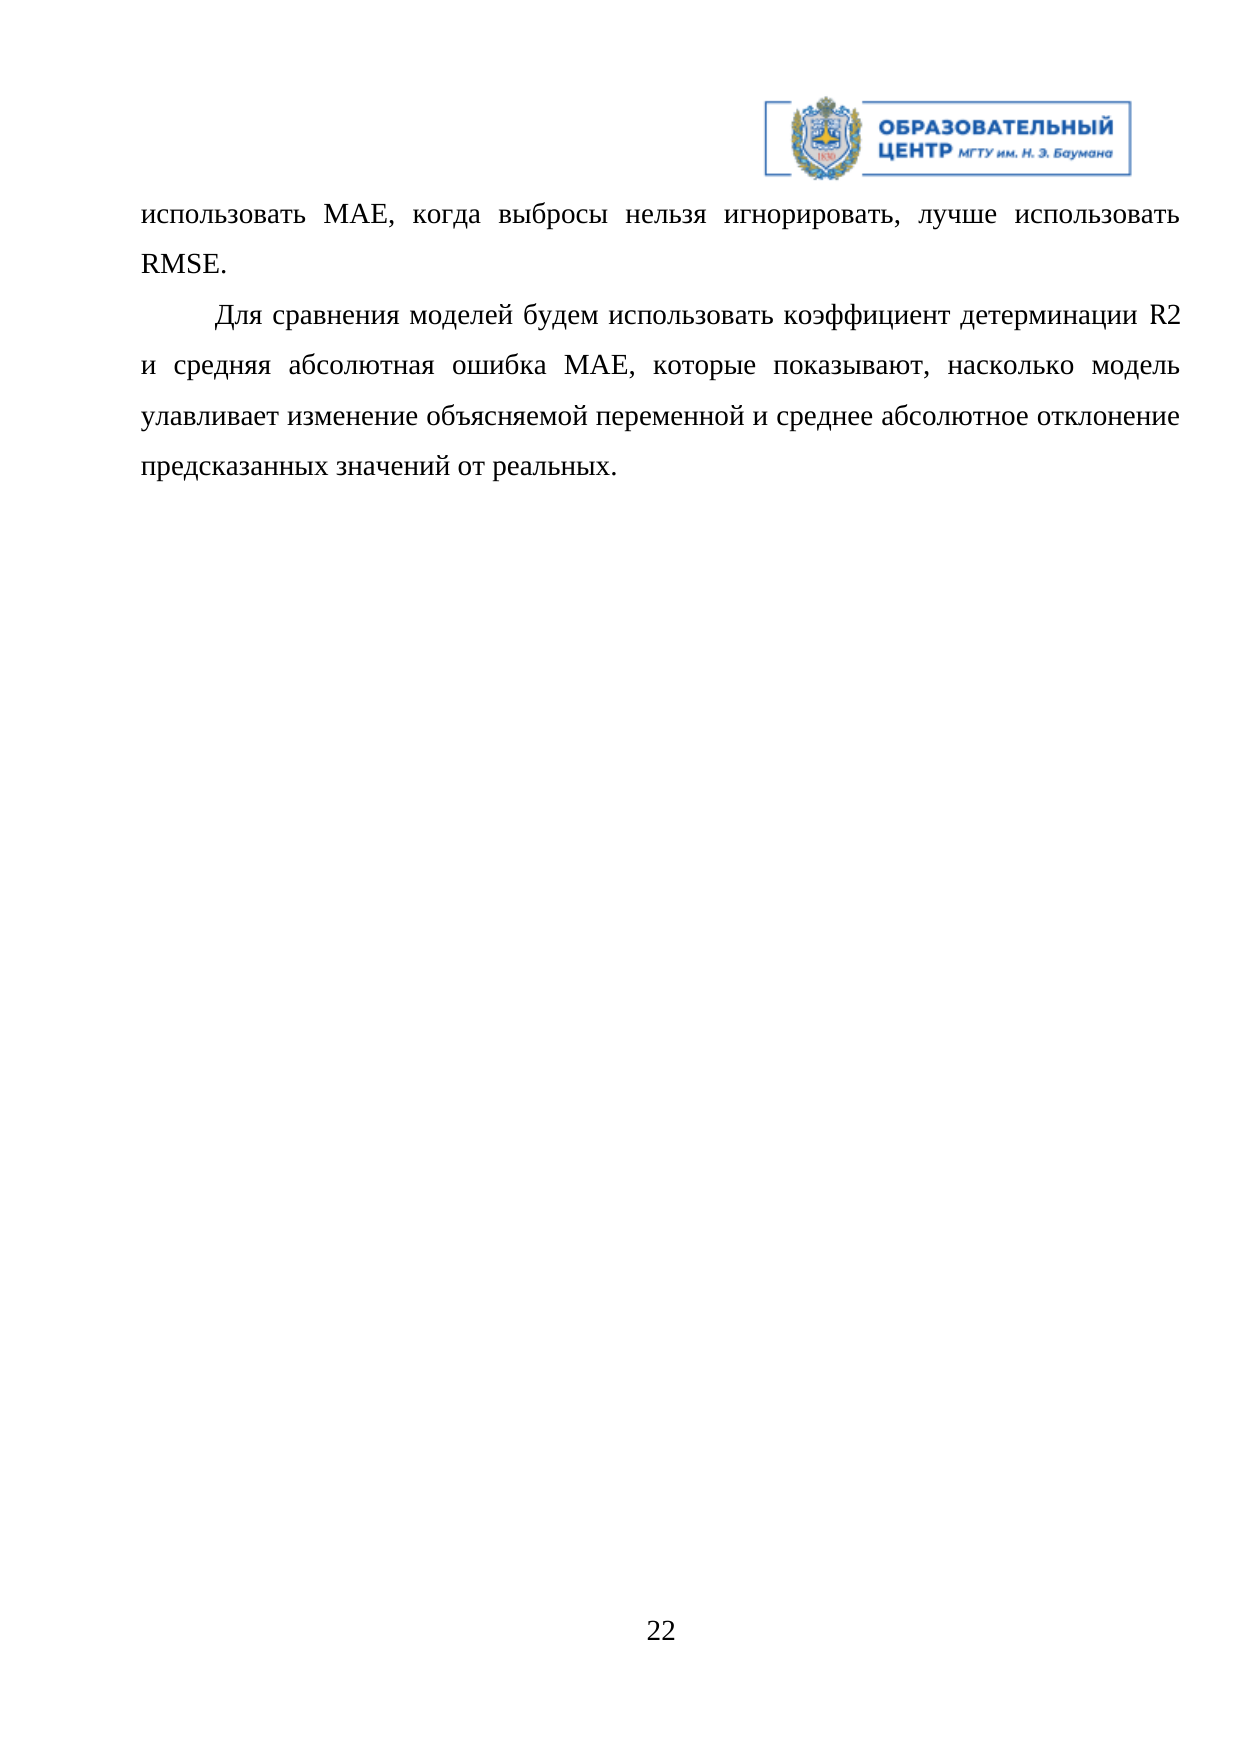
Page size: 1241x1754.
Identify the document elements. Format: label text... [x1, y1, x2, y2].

text Для сравнения моделей будем использовать коэффициент детерминации R2 и средняя абсолютная ошибка MAE, которые показывают, насколько модель улавливает изменение объясняемой переменной и среднее абсолютное отклонение предсказанных значений от реальных. [141, 296, 1181, 481]
picture [734, 73, 1182, 196]
